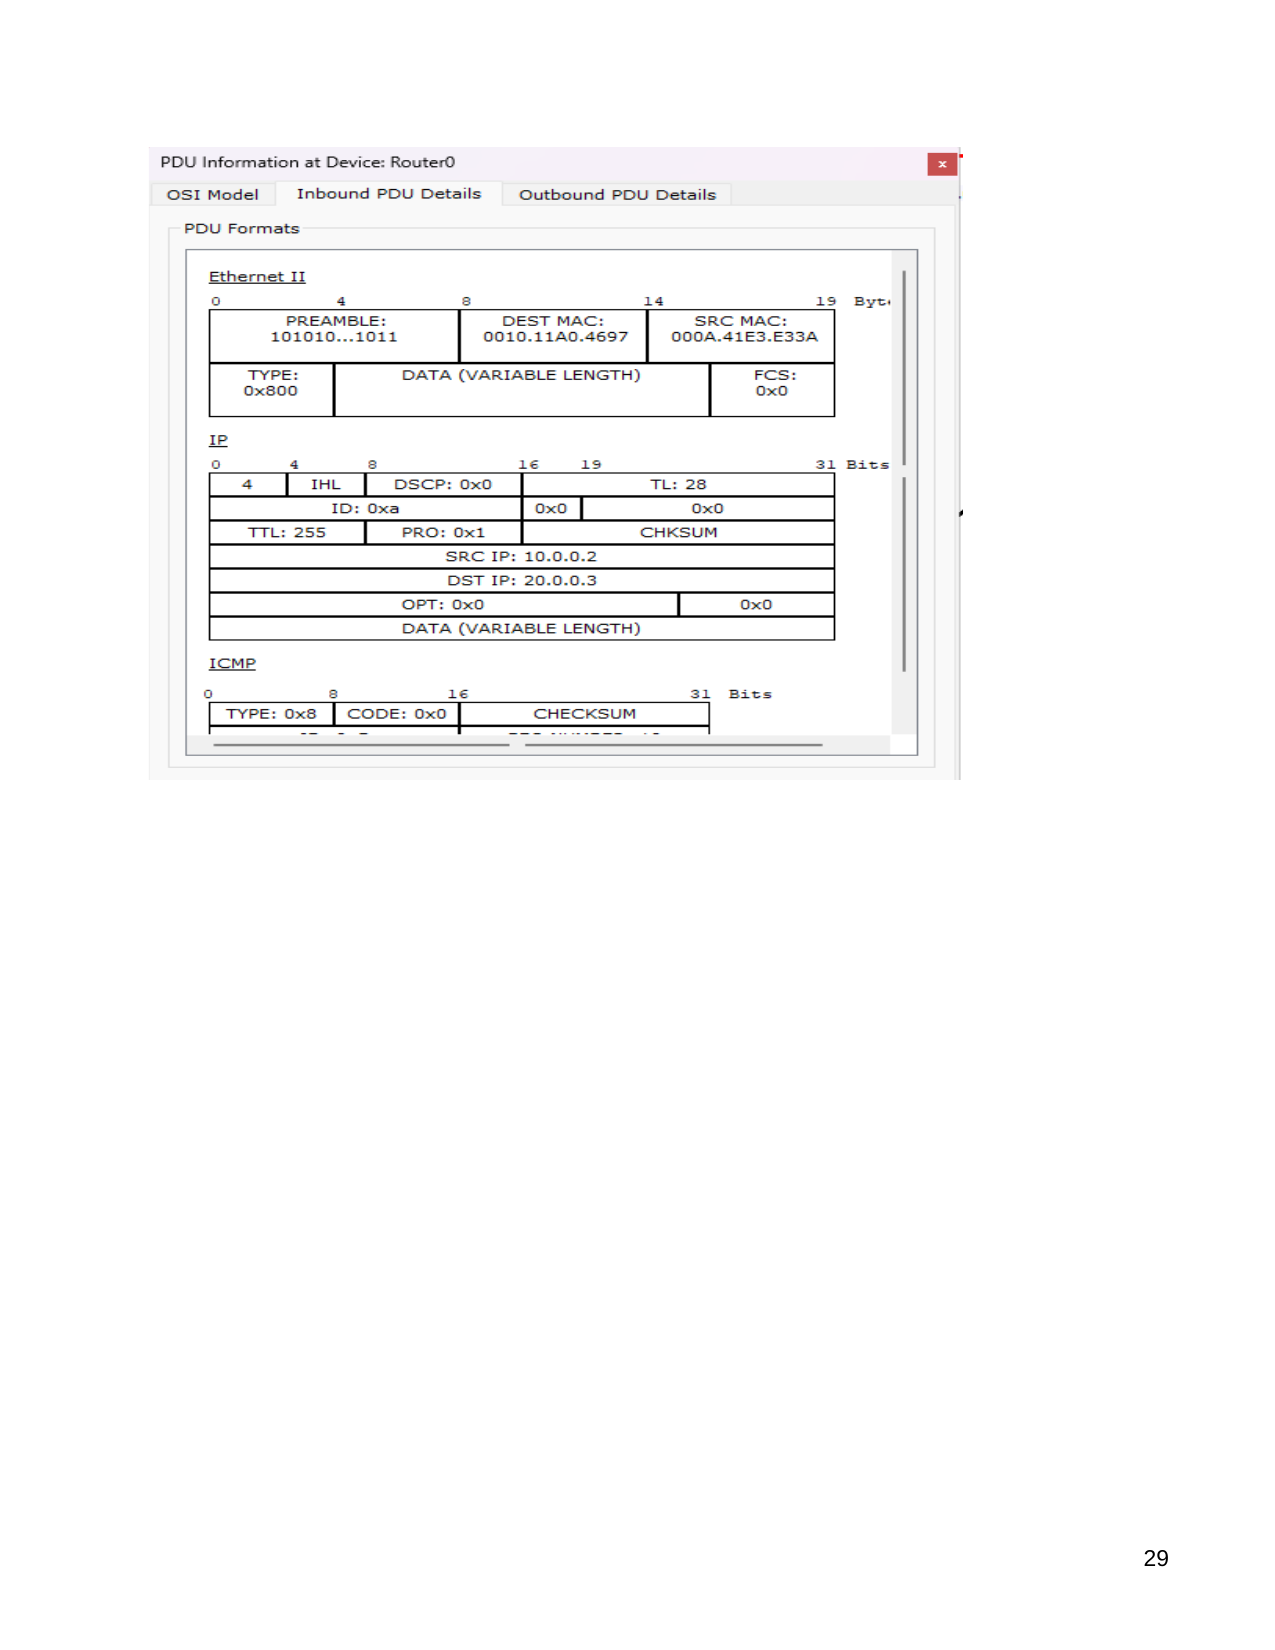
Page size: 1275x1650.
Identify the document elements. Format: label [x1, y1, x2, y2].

picture [148, 147, 963, 780]
